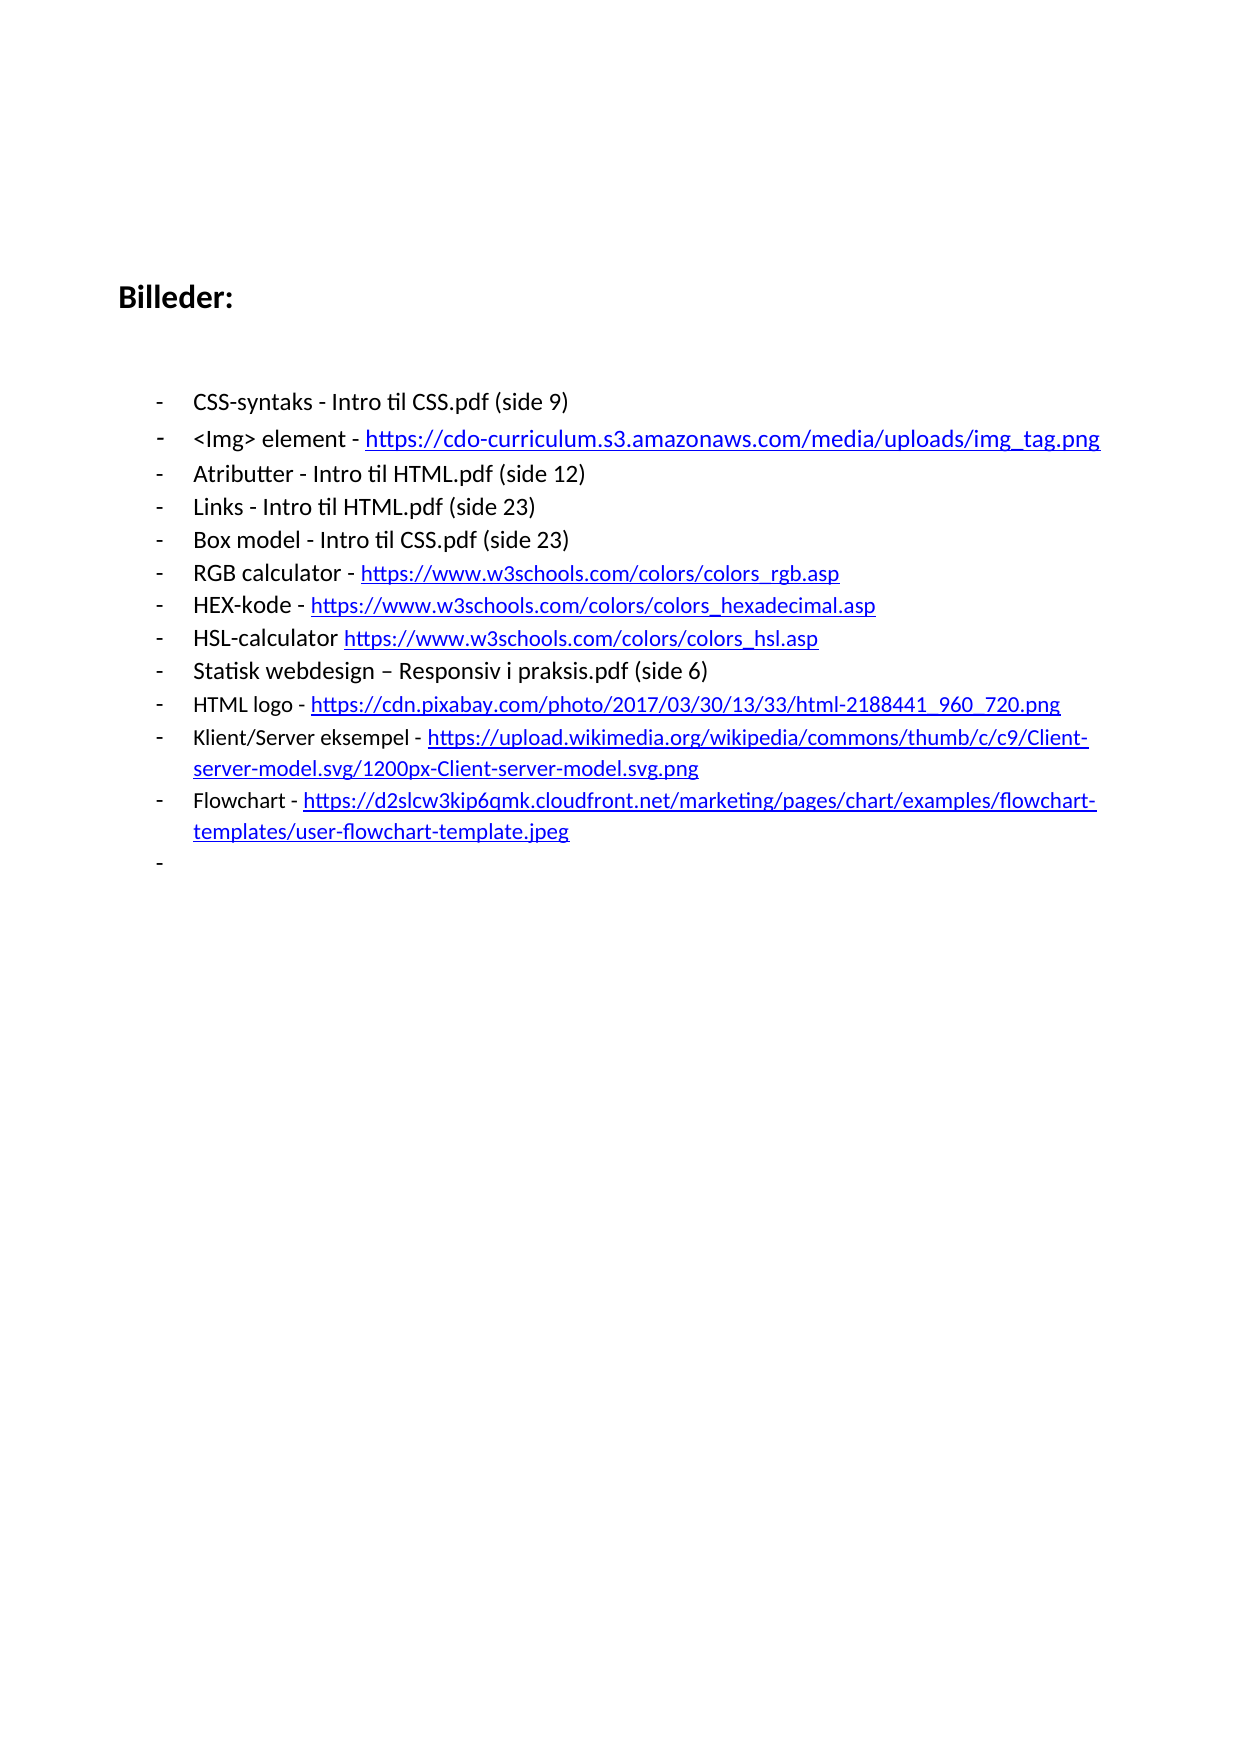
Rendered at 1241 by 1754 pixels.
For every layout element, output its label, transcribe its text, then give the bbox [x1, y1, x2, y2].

list Statisk webdesign – Responsiv i praksis.pdf (side 6) [156, 655, 1122, 686]
list HEX-kode - https://www.w3schools.com/colors/colors_hexadecimal.asp [156, 589, 1122, 620]
list Atributter - Intro til HTML.pdf (side 12) [156, 458, 1122, 488]
list Links - Intro til HTML.pdf (side 23) [156, 491, 1122, 521]
list <Img> element - https://cdo-curriculum.s3.amazonaws.com/media/uploads/img_tag.png [156, 419, 1122, 455]
list HSL-calculator https://www.w3schools.com/colors/colors_hsl.asp [156, 622, 1122, 653]
list Flowchart - https://d2slcw3kip6qmk.cloudfront.net/marketing/pages/chart/examples/flowchart-templates/user-flowchart-template.jpeg [156, 784, 1122, 845]
list Box model - Intro til CSS.pdf (side 23) [156, 524, 1122, 554]
list RGB calculator - https://www.w3schools.com/colors/colors_rgb.asp [156, 557, 1122, 587]
text Billeder: [118, 276, 1122, 317]
list CSS-syntaks - Intro til CSS.pdf (side 9) [156, 387, 1122, 417]
list HTML logo - https://cdn.pixabay.com/photo/2017/03/30/13/33/html-2188441_960_720.png [156, 688, 1122, 719]
list Klient/Server eksempel - https://upload.wikimedia.org/wikipedia/commons/thumb/c/c9/Client-server-model.svg/1200px-Client-server-model.svg.png [156, 721, 1122, 782]
